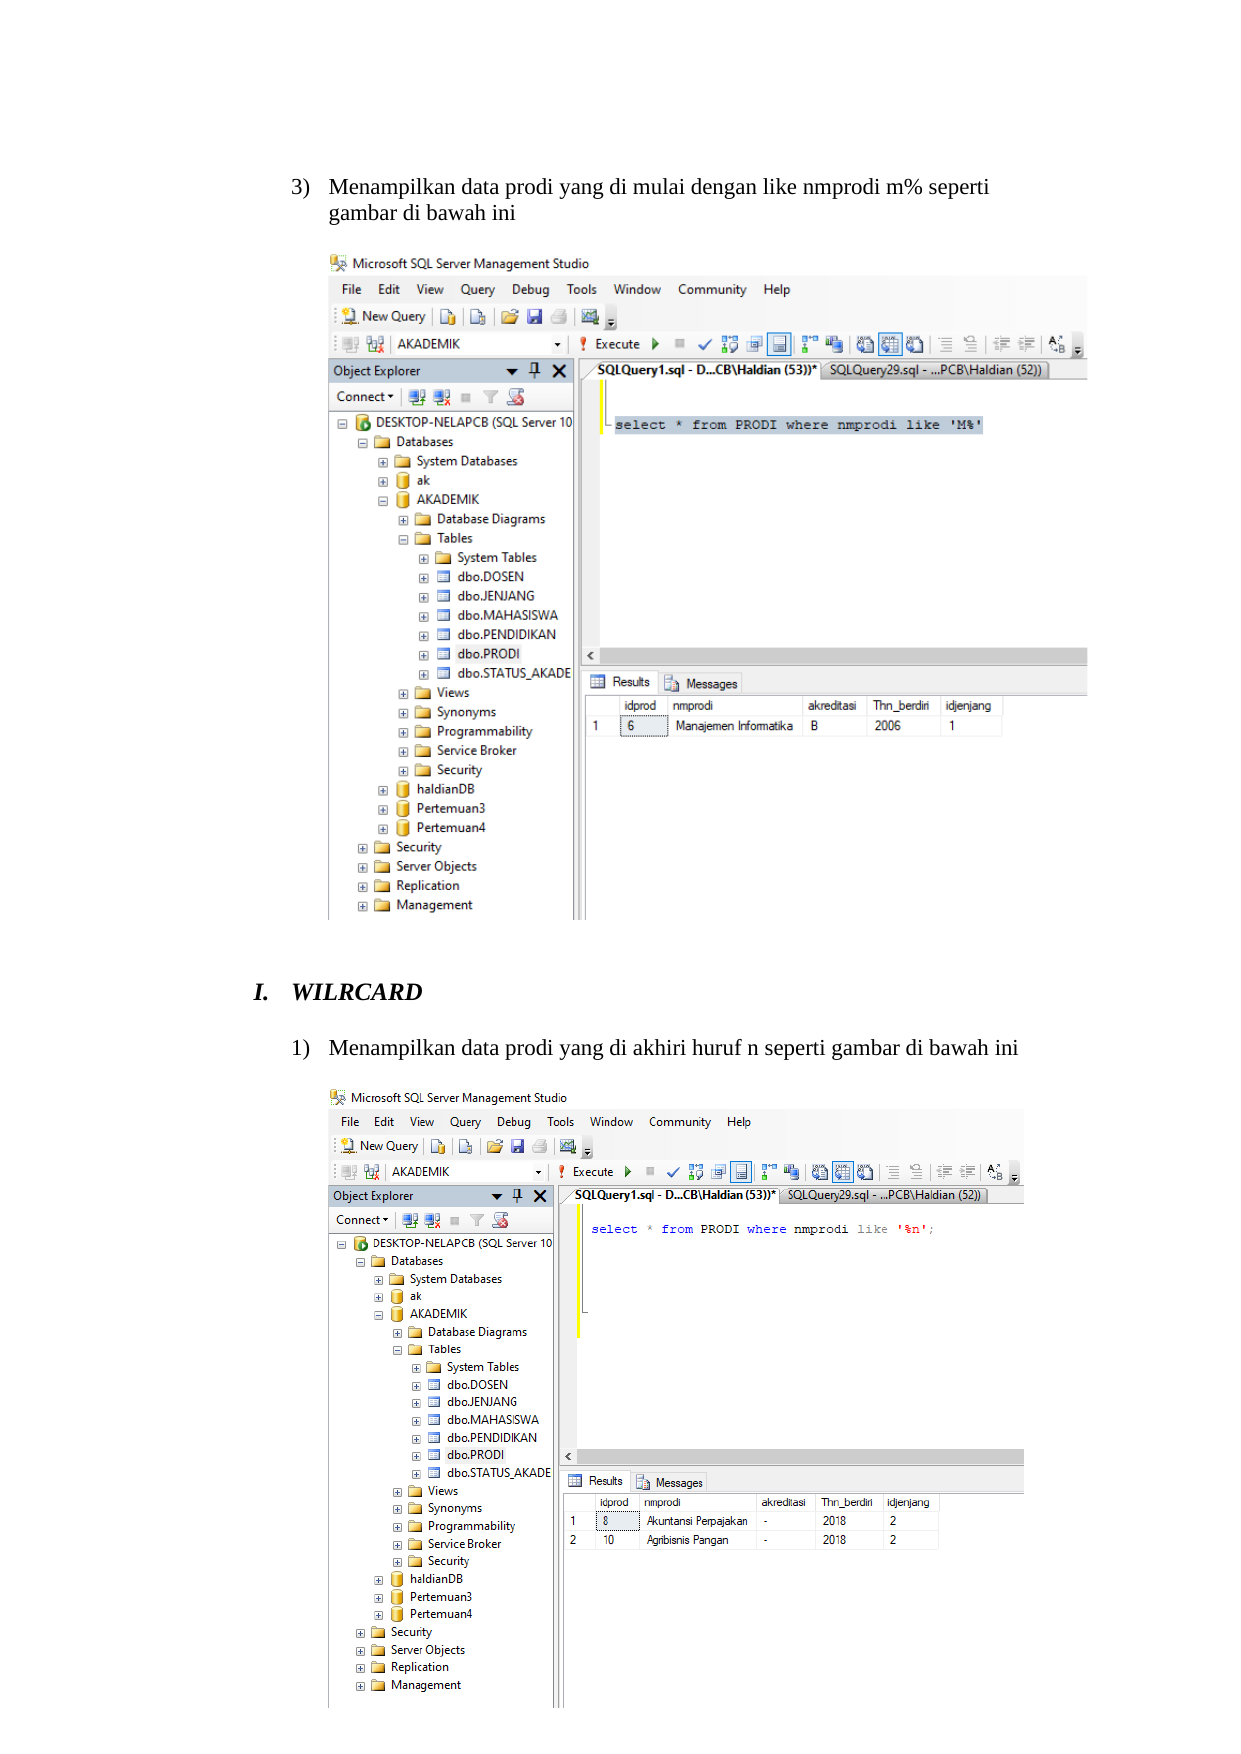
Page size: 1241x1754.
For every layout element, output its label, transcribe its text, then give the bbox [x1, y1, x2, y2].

list Menampilkan data prodi yang di mulai dengan like nmprodi m% seperti gambar di bawah ini [291, 173, 1033, 226]
list Menampilkan data prodi yang di akhiri huruf n seperti gambar di bawah ini [291, 1034, 1033, 1061]
picture [328, 252, 1088, 920]
list WILRCARD [253, 977, 1033, 1006]
picture [328, 1087, 1024, 1708]
